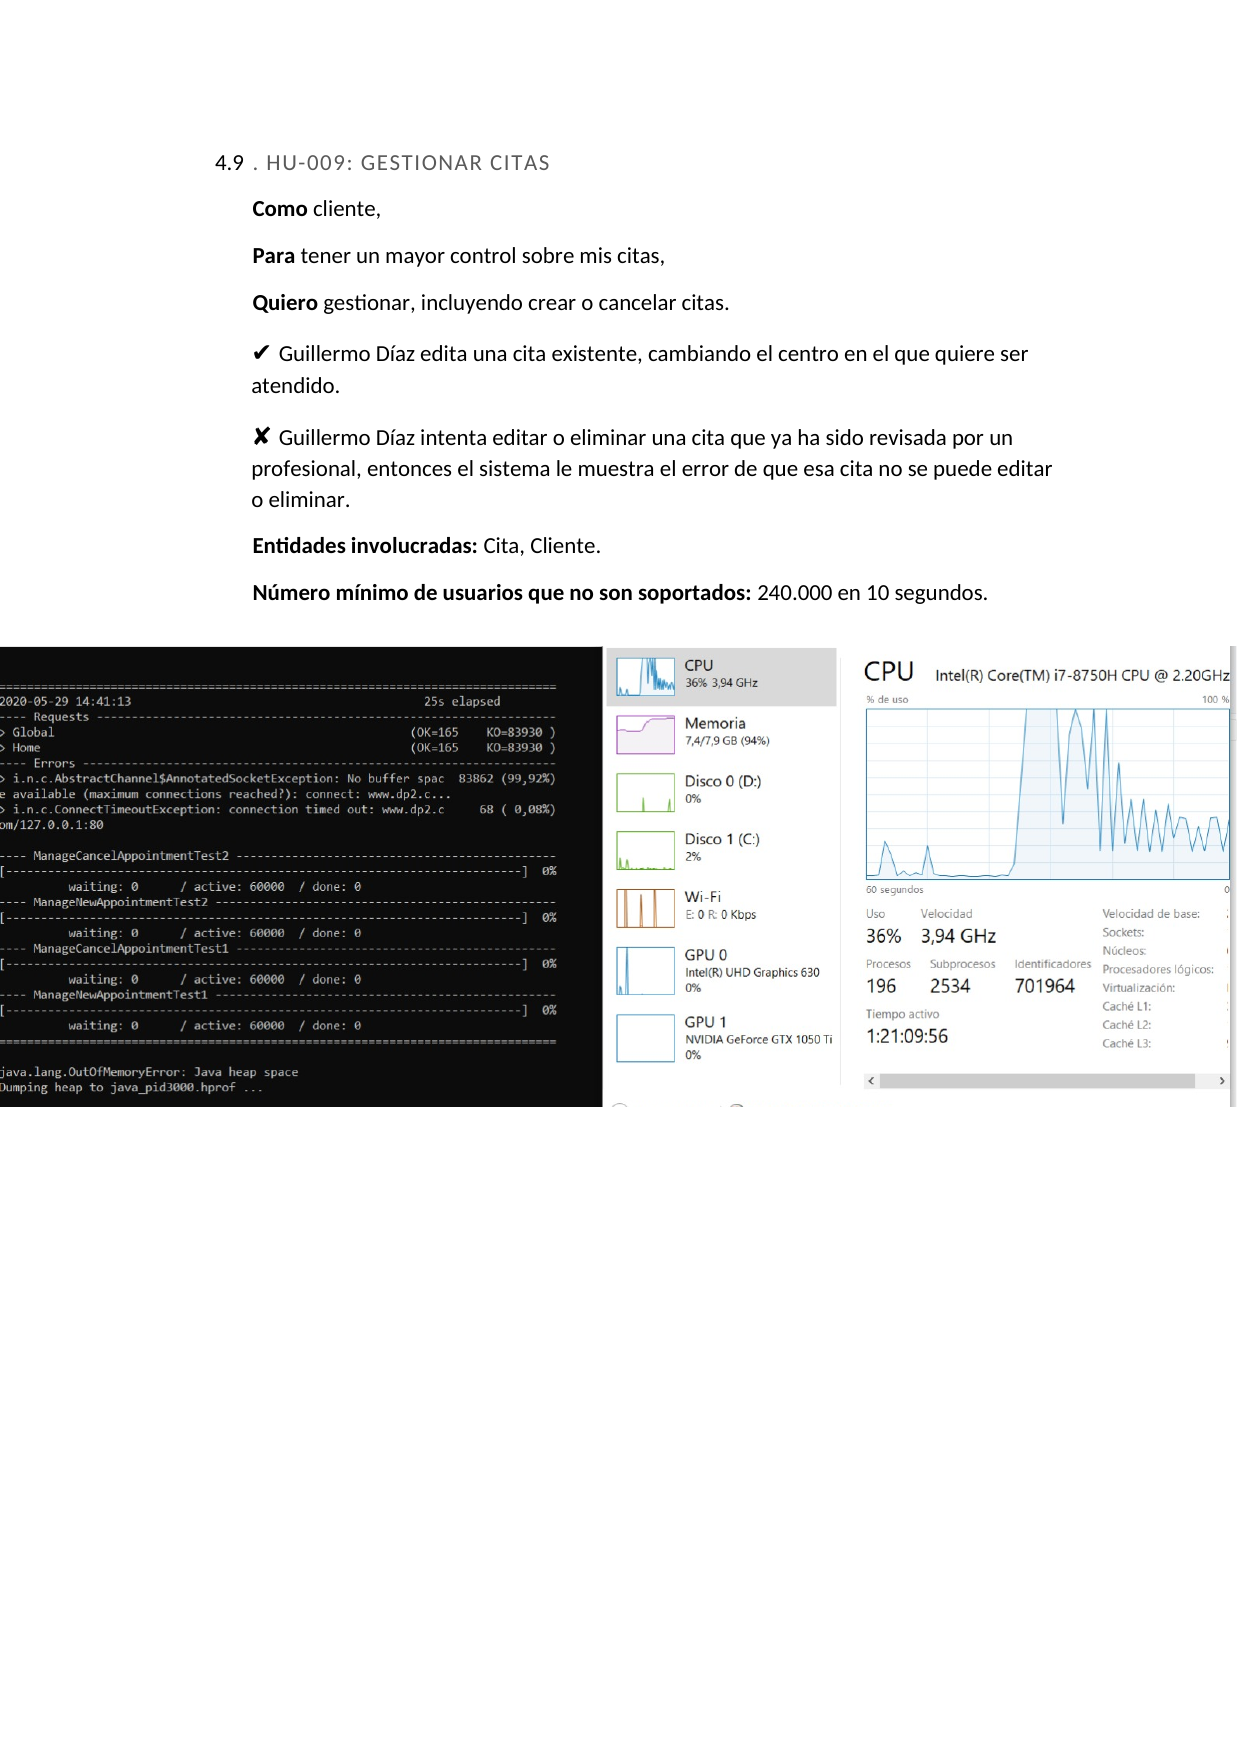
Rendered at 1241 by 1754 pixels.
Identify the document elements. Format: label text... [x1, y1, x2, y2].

picture [0, 646, 1236, 1107]
text Número mínimo de usuarios que no son soportados: 240.000 en 10 segundos. [252, 578, 1063, 606]
text Para tener un mayor control sobre mis citas, [252, 241, 1063, 269]
text Como cliente, [252, 194, 1063, 222]
text ✘ Guillermo Díaz intenta editar o eliminar una cita que ya ha sido revisada por un profesional, entonces el sistema le muestra el error de que esa cita no se puede editar o eliminar. [251, 418, 1063, 513]
text Quiero gestionar, incluyendo crear o cancelar citas. [252, 288, 1063, 316]
subtitle . HU-009: GESTIONAR CITAS [215, 148, 1063, 176]
text ✔ Guillermo Díaz edita una cita existente, cambiando el centro en el que quiere ser atendido. [251, 335, 1063, 399]
text Entidades involucradas: Cita, Cliente. [252, 532, 1063, 559]
